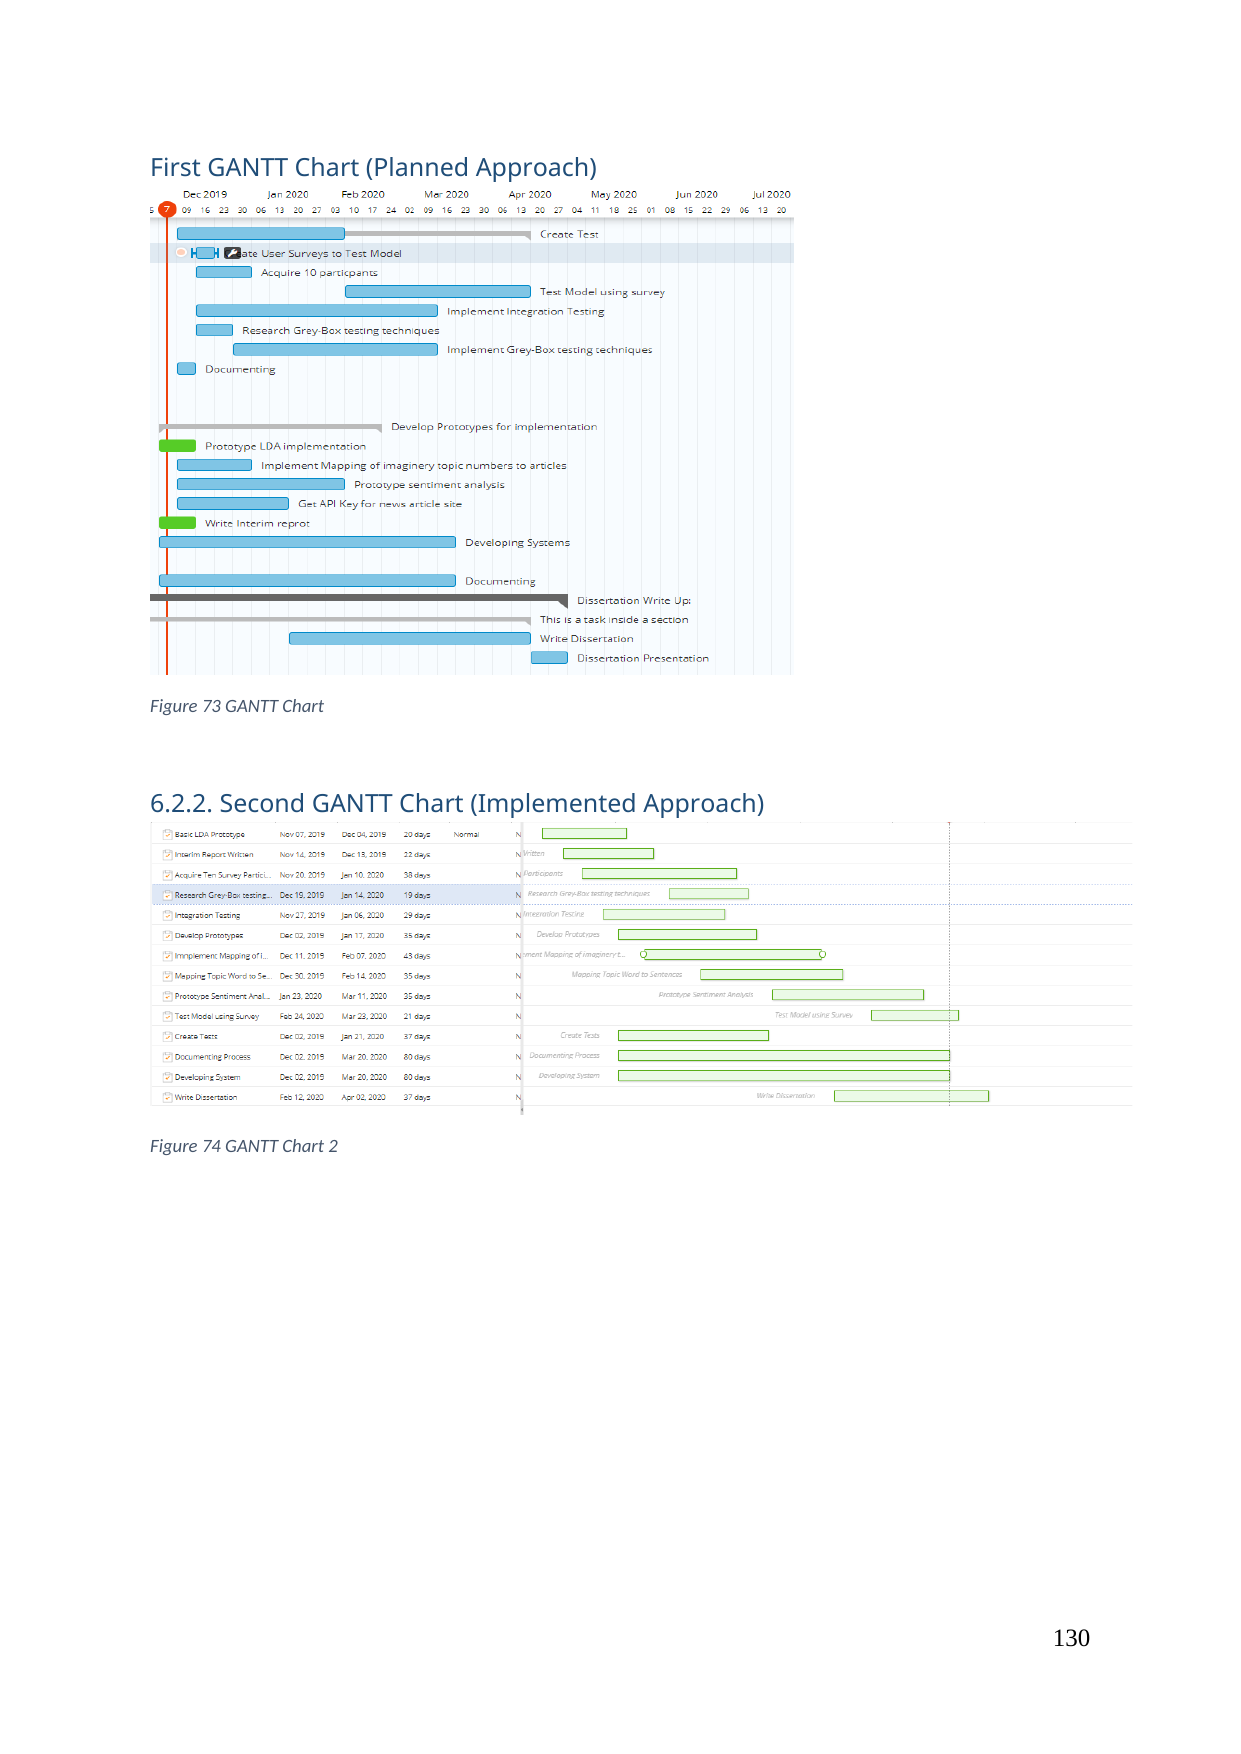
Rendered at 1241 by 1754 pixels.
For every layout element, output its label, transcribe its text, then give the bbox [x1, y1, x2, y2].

picture [150, 822, 1133, 1115]
subtitle 6.2.2. Second GANTT Chart (Implemented Approach) [150, 785, 1090, 819]
text Figure 74 GANTT Chart 2 [150, 1134, 1090, 1157]
subtitle First GANTT Chart (Planned Approach) [150, 150, 1090, 184]
picture [150, 187, 794, 675]
text Figure 73 GANTT Chart [150, 694, 1090, 717]
